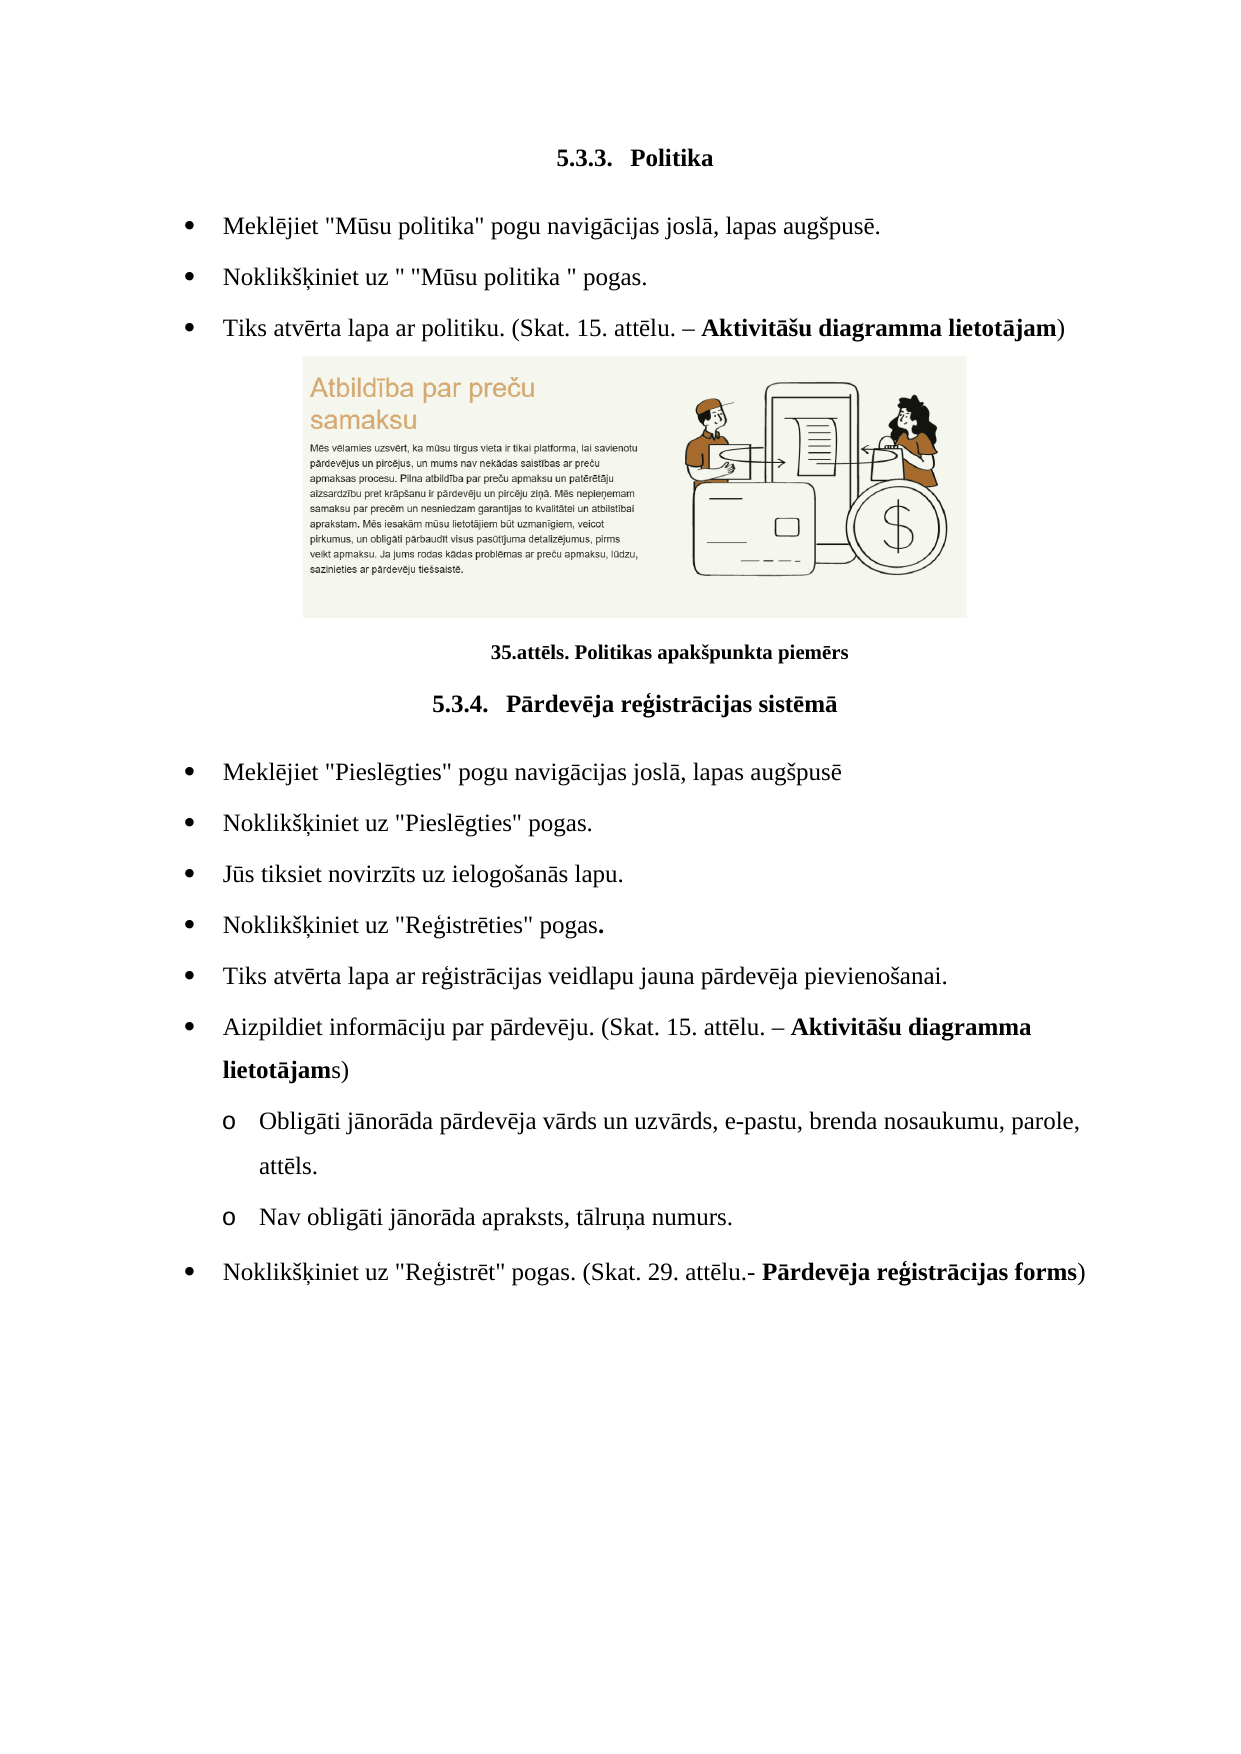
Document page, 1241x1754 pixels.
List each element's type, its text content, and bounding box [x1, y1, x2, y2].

list Noklikšķiniet uz "Reģistrēt" pogas. (Skat. 29. attēlu.- Pārdevēja reģistrācijas forms) [185, 1257, 1122, 1285]
list 35.attēls. Politikas apakšpunkta piemērs [217, 639, 1122, 664]
subtitle Politika [148, 143, 1122, 172]
list Obligāti jānorāda pārdevēja vārds un uzvārds, e-pastu, brenda nosaukumu, parole, attēls. [221, 1106, 1122, 1180]
list Meklējiet "Pieslēgties" pogu navigācijas joslā, lapas augšpusē [185, 757, 1122, 786]
list Jūs tiksiet novirzīts uz ielogošanās lapu. [185, 859, 1122, 888]
list Noklikšķiniet uz "Reģistrēties" pogas. [185, 910, 1122, 939]
subtitle Pārdevēja reģistrācijas sistēmā [148, 689, 1122, 717]
picture [302, 356, 967, 618]
list Nav obligāti jānorāda apraksts, tālruņa numurs. [221, 1202, 1122, 1233]
list Tiks atvērta lapa ar politiku. (Skat. 15. attēlu. – Aktivitāšu diagramma lietotājam) [185, 313, 1122, 342]
list Tiks atvērta lapa ar reģistrācijas veidlapu jauna pārdevēja pievienošanai. [185, 961, 1122, 990]
list Noklikšķiniet uz "Pieslēgties" pogas. [185, 808, 1122, 837]
list Meklējiet "Mūsu politika" pogu navigācijas joslā, lapas augšpusē. [185, 211, 1122, 240]
list Aizpildiet informāciju par pārdevēju. (Skat. 15. attēlu. – Aktivitāšu diagramma lietotājams) [185, 1012, 1122, 1084]
list Noklikšķiniet uz " "Mūsu politika " pogas. [185, 262, 1122, 291]
